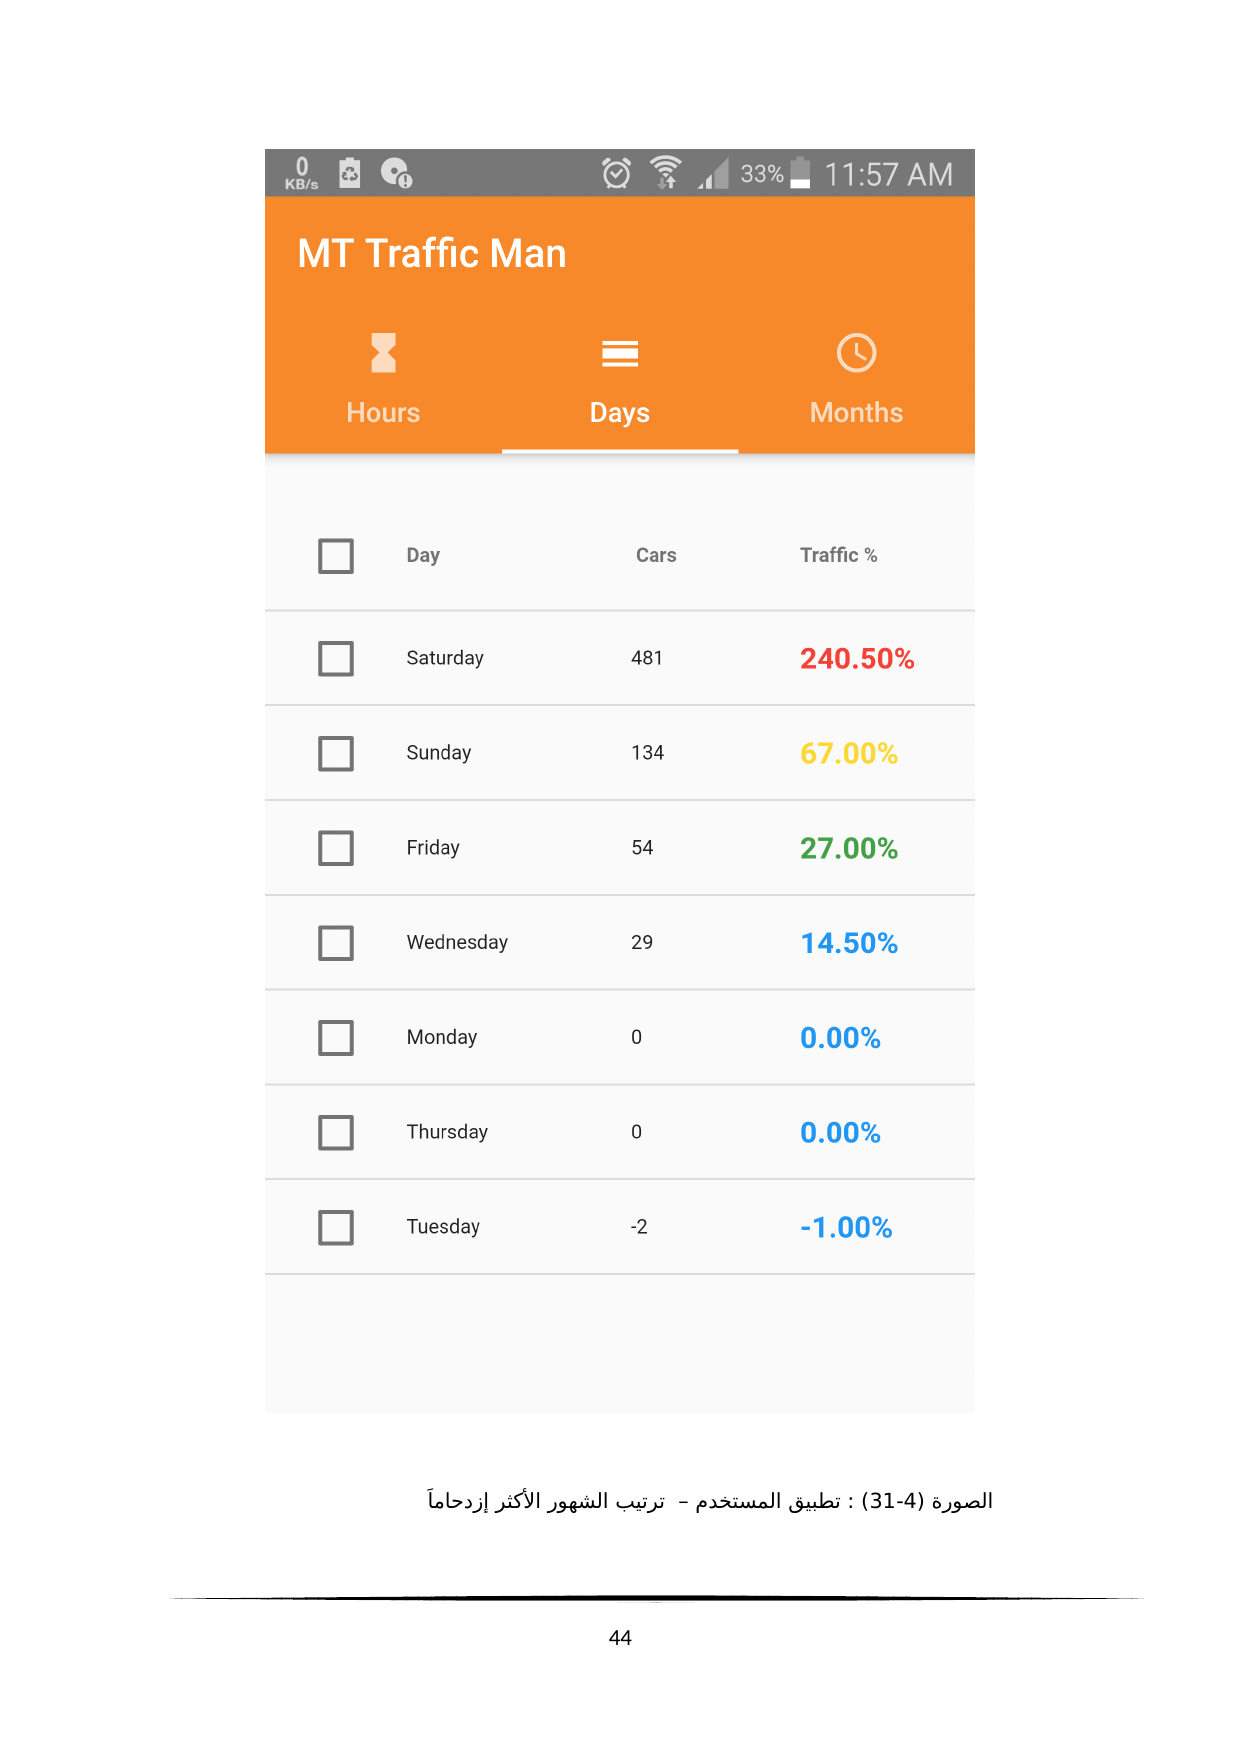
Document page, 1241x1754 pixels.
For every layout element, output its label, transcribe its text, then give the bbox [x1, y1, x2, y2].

text الصورة (4-31) : تطبيق المستخدم – ترتيب الشهور الأكثر إزدحاماَ [150, 1489, 1015, 1513]
picture [265, 149, 975, 1413]
picture [168, 1594, 1144, 1603]
